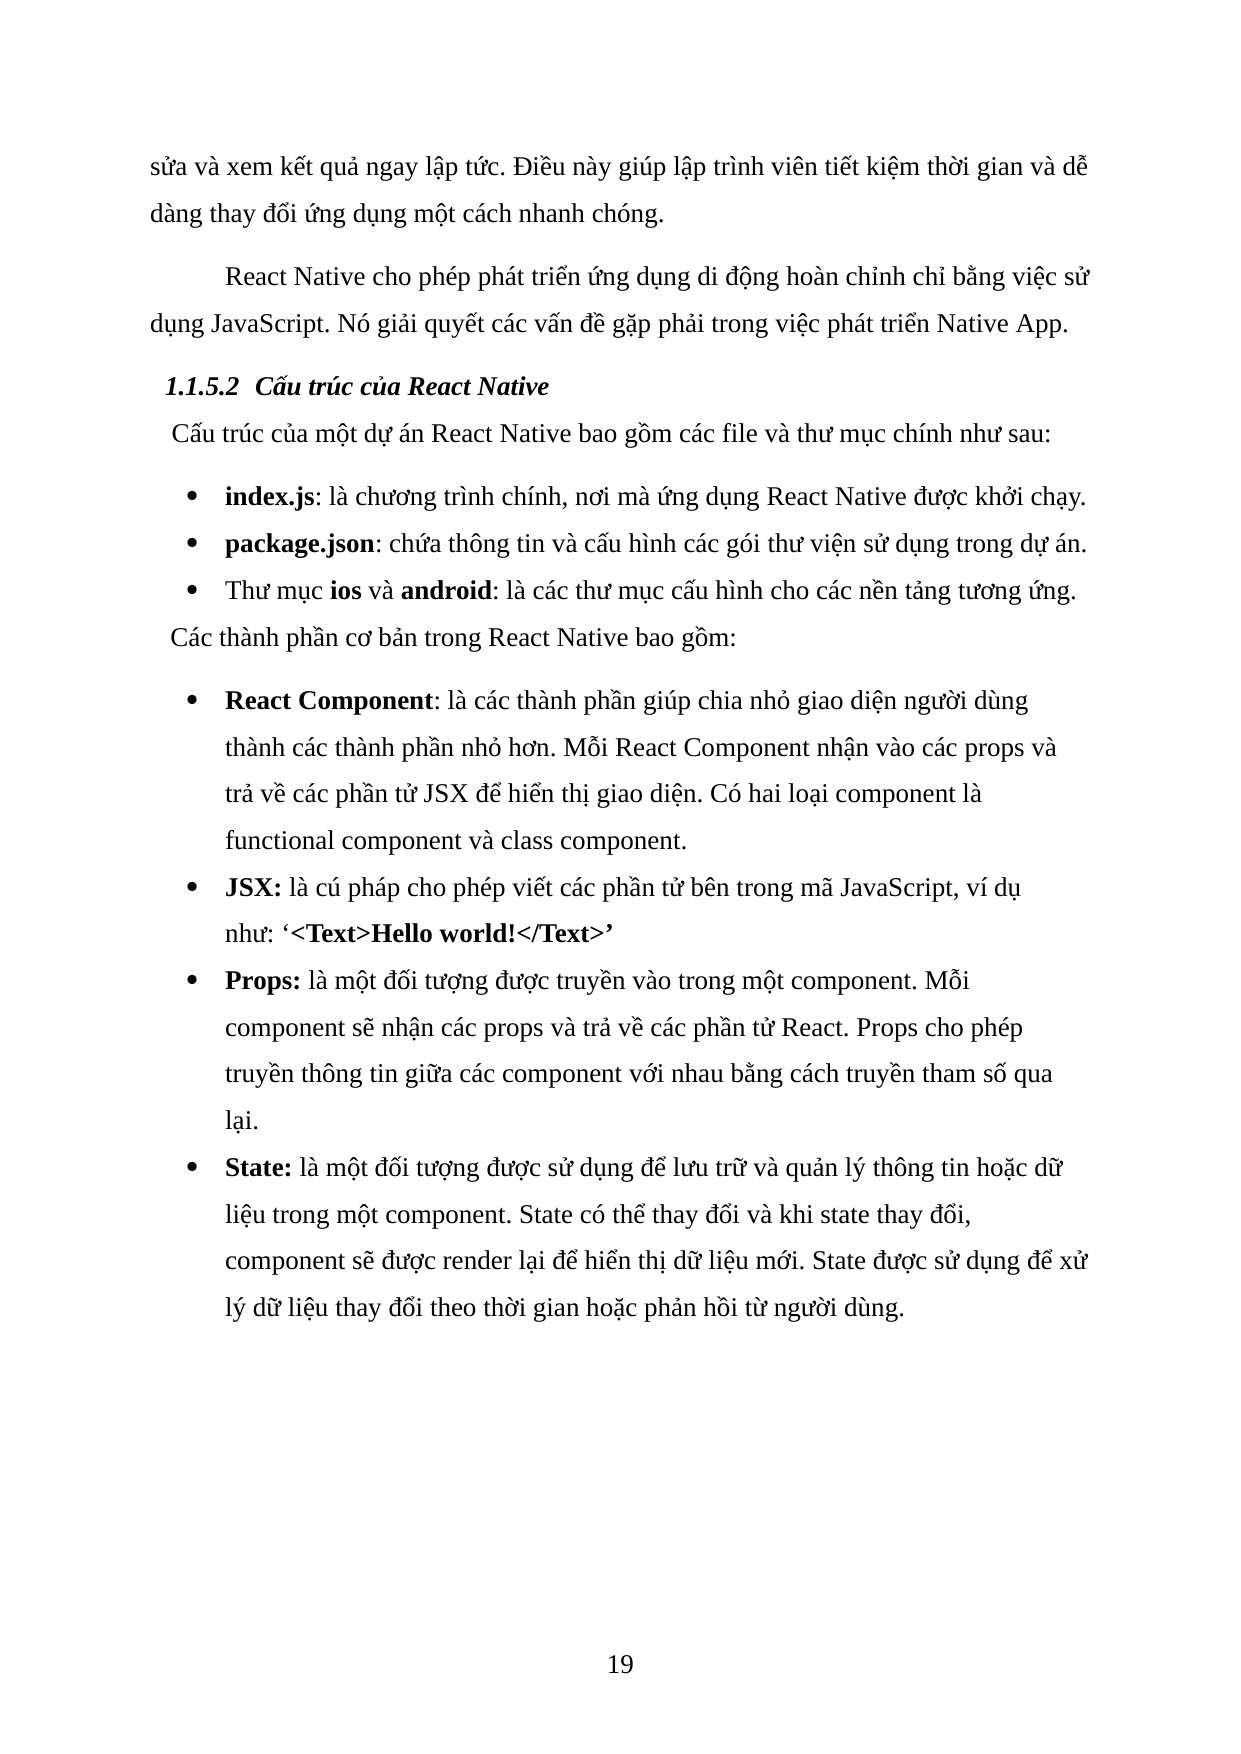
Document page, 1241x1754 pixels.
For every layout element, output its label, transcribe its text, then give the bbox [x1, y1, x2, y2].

text Cấu trúc của một dự án React Native bao gồm các file và thư mục chính như sau: [150, 417, 1090, 448]
list State: là một đối tượng được sử dụng để lưu trữ và quản lý thông tin hoặc dữ liệu trong một component. State có thể thay đổi và khi state thay đổi, component sẽ được render lại để hiển thị dữ liệu mới. State được sử dụng để xử lý dữ liệu thay đổi theo thời gian hoặc phản hồi từ người dùng. [187, 1151, 1090, 1322]
text Các thành phần cơ bản trong React Native bao gồm: [150, 621, 1090, 652]
list Thư mục ios và android: là các thư mục cấu hình cho các nền tảng tương ứng. [187, 574, 1090, 605]
list Props: là một đối tượng được truyền vào trong một component. Mỗi component sẽ nhận các props và trả về các phần tử React. Props cho phép truyền thông tin giữa các component với nhau bằng cách truyền tham số qua lại. [187, 964, 1090, 1135]
list React Component: là các thành phần giúp chia nhỏ giao diện người dùng thành các thành phần nhỏ hơn. Mỗi React Component nhận vào các props và trả về các phần tử JSX để hiển thị giao diện. Có hai loại component là functional component và class component. [187, 684, 1090, 855]
subtitle Cấu trúc của React Native [165, 370, 1090, 401]
list index.js: là chương trình chính, nơi mà ứng dụng React Native được khởi chạy. [187, 480, 1090, 511]
text React Native cho phép phát triển ứng dụng di động hoàn chỉnh chỉ bằng việc sử dụng JavaScript. Nó giải quyết các vấn đề gặp phải trong việc phát triển Native App. [150, 260, 1090, 338]
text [150, 150, 1090, 228]
list JSX: là cú pháp cho phép viết các phần tử bên trong mã JavaScript, ví dụ như: ‘<Text>Hello world!</Text>’ [187, 871, 1090, 949]
list package.json: chứa thông tin và cấu hình các gói thư viện sử dụng trong dự án. [187, 527, 1090, 558]
